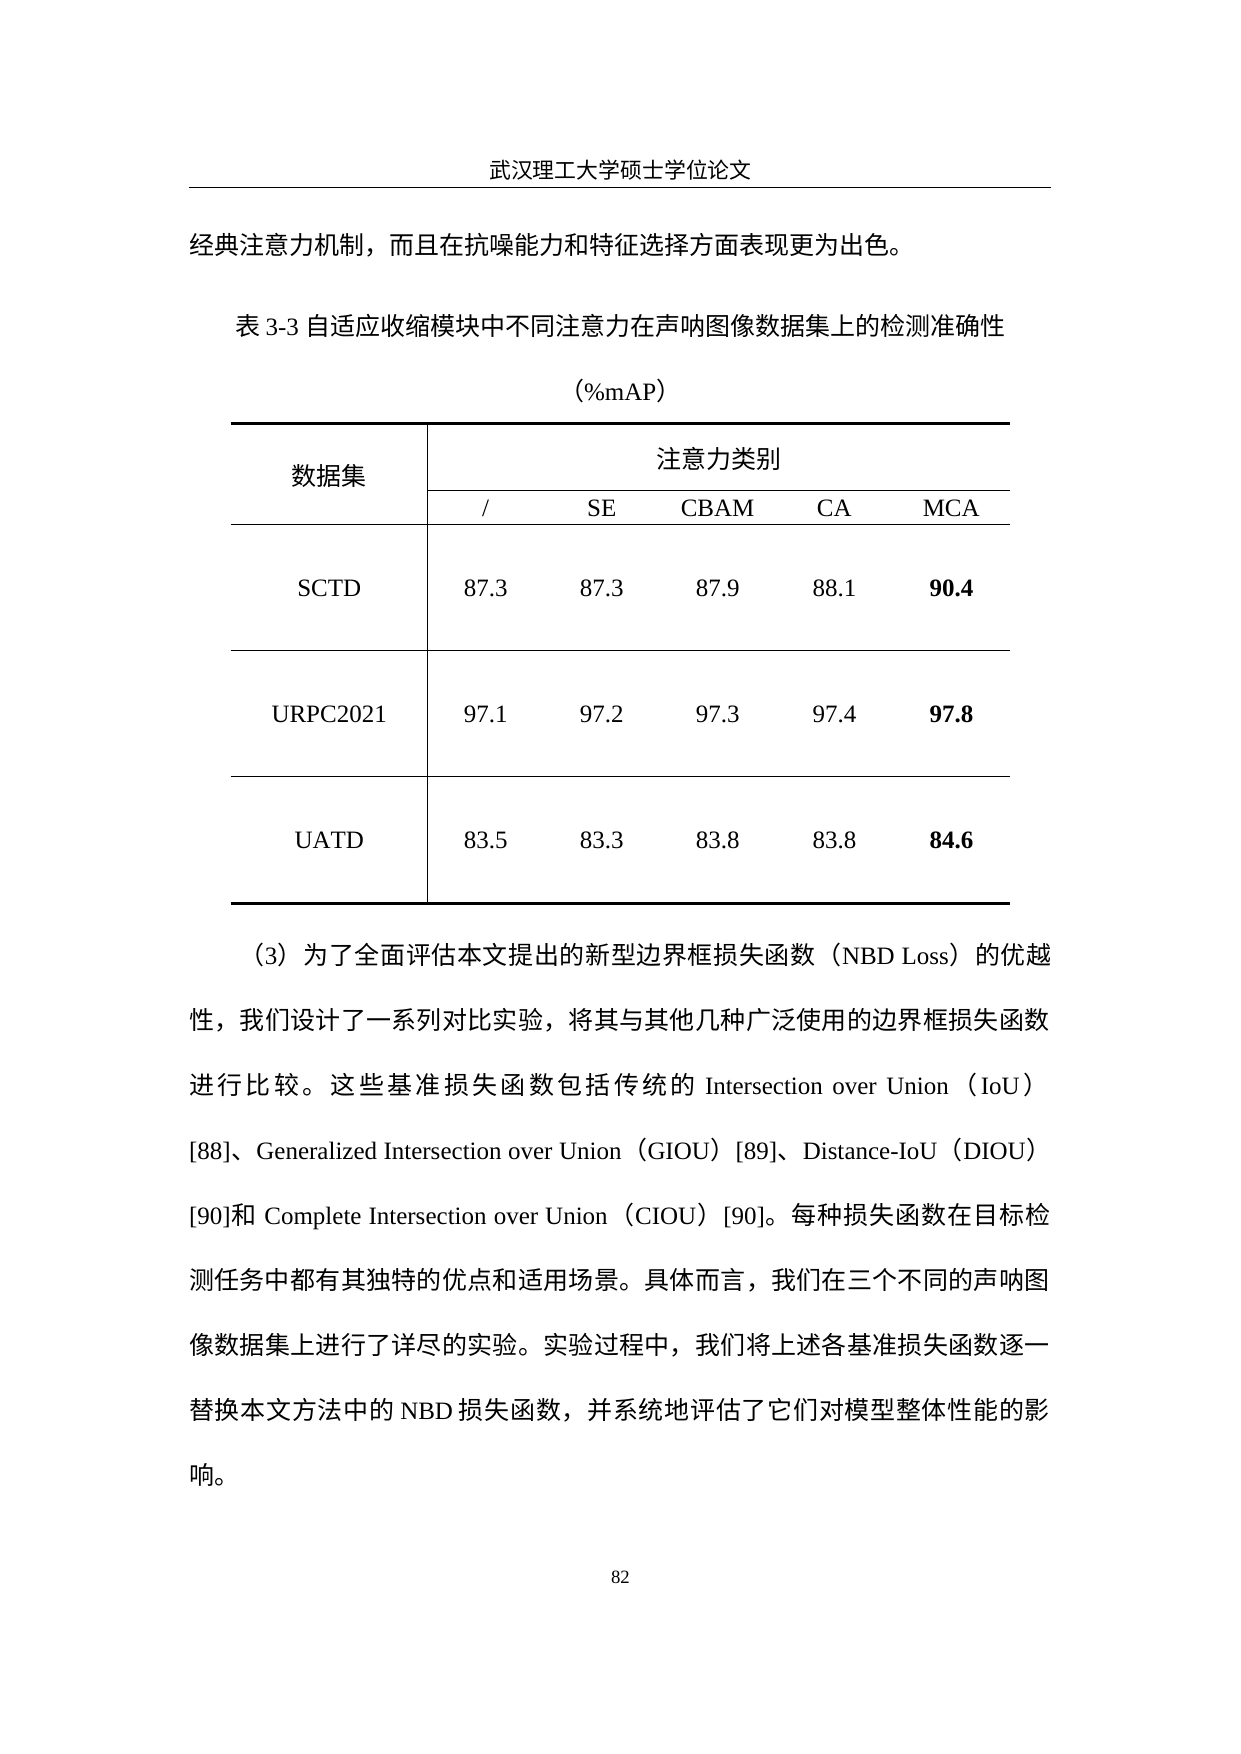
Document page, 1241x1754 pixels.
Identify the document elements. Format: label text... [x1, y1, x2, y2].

table_cell MCA [893, 491, 1010, 524]
table_cell 87.9 [659, 525, 776, 650]
table_cell 87.3 [428, 525, 543, 650]
table_cell CA [776, 491, 892, 524]
table_cell UATD [231, 777, 427, 902]
table_cell 97.3 [659, 651, 776, 776]
table_cell 97.1 [428, 651, 543, 776]
table_cell 83.3 [543, 777, 659, 902]
table_cell 83.8 [776, 777, 892, 902]
table_cell 97.4 [776, 651, 892, 776]
table_cell 88.1 [776, 525, 892, 650]
table_cell 97.2 [543, 651, 659, 776]
table_cell 83.8 [659, 777, 776, 902]
table_header 数据集 [231, 425, 427, 524]
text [189, 211, 1051, 276]
table_header 注意力类别 [428, 425, 1010, 490]
table_cell 83.5 [428, 777, 543, 902]
table_cell 90.4 [893, 525, 1010, 650]
text （3）为了全面评估本文提出的新型边界框损失函数（NBD Loss）的优越性，我们设计了一系列对比实验，将其与其他几种广泛使用的边界框损失函数进行比较。这些基准损失函数包括传统的Intersection over Union（IoU）[88]、Generalized Intersection over Union（GIOU）[89]、Distance-IoU（DIOU）[90]和 Complete Intersection over Union（CIOU）[90]。每种损失函数在目标检测任务中都有其独特的优点和适用场景。具体而言，我们在三个不同的声呐图像数据集上进行了详尽的实验。实验过程中，我们将上述各基准损失函数逐一替换本文方法中的NBD损失函数，并系统地评估了它们对模型整体性能的影响。 [189, 921, 1051, 1506]
table_cell / [428, 491, 543, 524]
table_cell URPC2021 [231, 651, 427, 776]
table_cell 87.3 [543, 525, 659, 650]
text 表3-3 自适应收缩模块中不同注意力在声呐图像数据集上的检测准确性（%mAP） [189, 292, 1051, 422]
table_cell SE [543, 491, 659, 524]
table_cell SCTD [231, 525, 427, 650]
table_cell 97.8 [893, 651, 1010, 776]
table_cell CBAM [659, 491, 776, 524]
table_cell 84.6 [893, 777, 1010, 902]
